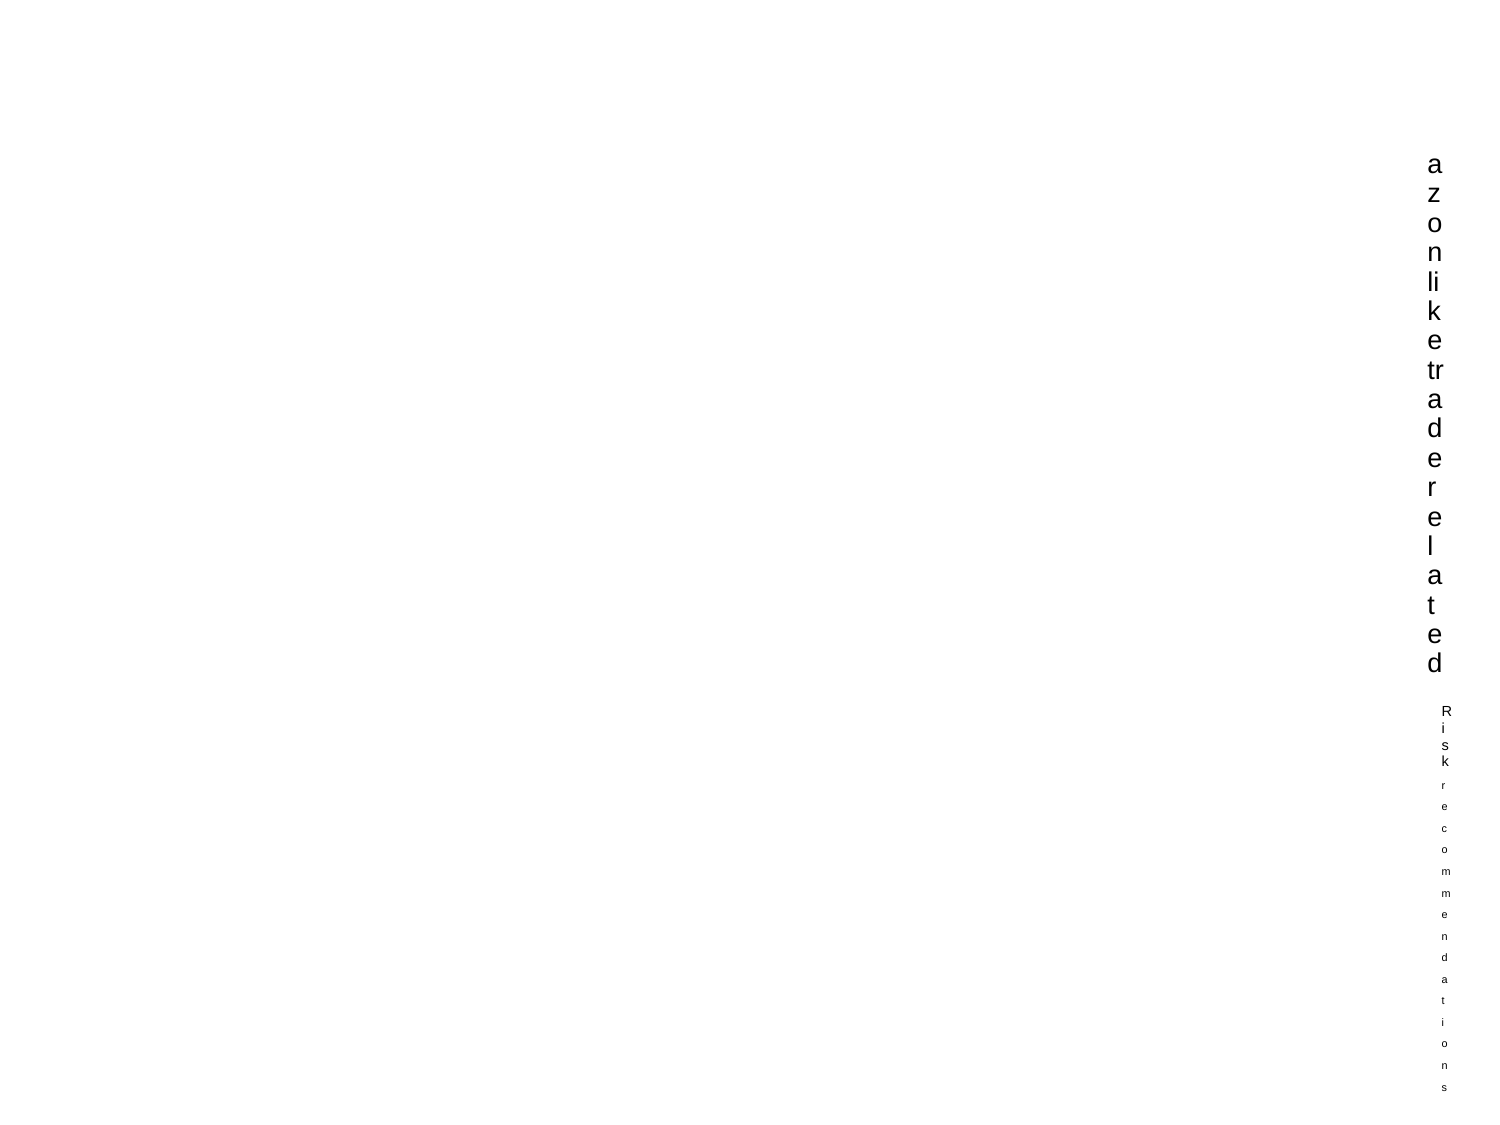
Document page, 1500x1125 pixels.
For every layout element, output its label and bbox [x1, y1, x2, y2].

text [1427, 150, 1444, 679]
